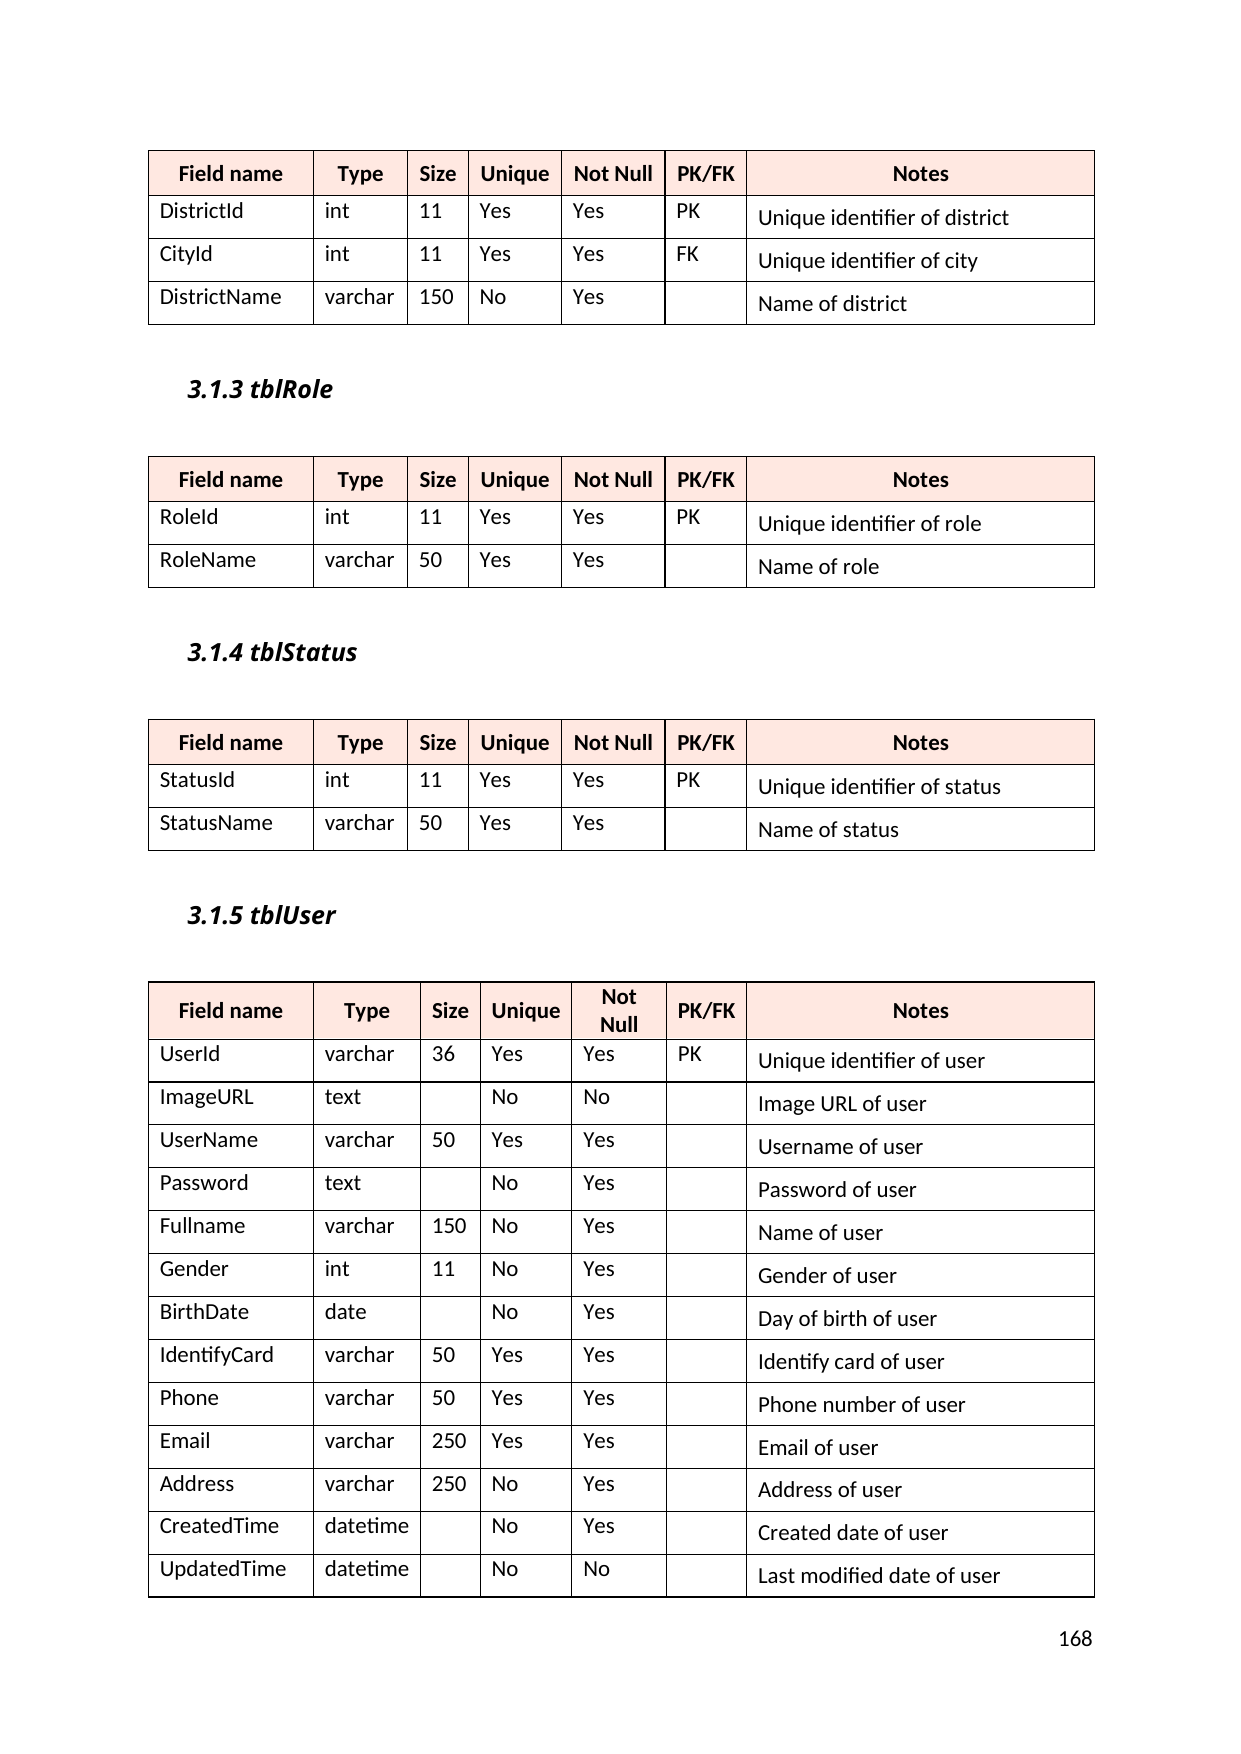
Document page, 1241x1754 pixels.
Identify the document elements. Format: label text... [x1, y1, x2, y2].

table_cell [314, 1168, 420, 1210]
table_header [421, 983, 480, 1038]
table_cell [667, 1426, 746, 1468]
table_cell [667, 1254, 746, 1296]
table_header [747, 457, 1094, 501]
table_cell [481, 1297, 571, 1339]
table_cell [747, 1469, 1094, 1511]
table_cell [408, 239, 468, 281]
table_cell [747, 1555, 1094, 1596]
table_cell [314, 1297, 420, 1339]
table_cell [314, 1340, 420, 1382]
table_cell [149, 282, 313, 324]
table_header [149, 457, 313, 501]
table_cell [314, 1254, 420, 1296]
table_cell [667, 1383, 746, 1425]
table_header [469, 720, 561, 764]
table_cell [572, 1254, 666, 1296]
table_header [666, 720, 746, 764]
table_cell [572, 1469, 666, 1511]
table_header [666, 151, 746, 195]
subtitle 3.1.3 tblRole [150, 372, 1093, 406]
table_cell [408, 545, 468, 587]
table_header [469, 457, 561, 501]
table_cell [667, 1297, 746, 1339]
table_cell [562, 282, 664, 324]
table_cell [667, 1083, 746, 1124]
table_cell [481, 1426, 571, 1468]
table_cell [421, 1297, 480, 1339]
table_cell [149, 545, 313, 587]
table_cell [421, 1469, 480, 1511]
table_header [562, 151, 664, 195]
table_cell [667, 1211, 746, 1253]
subtitle 3.1.4 tblStatus [150, 635, 1093, 669]
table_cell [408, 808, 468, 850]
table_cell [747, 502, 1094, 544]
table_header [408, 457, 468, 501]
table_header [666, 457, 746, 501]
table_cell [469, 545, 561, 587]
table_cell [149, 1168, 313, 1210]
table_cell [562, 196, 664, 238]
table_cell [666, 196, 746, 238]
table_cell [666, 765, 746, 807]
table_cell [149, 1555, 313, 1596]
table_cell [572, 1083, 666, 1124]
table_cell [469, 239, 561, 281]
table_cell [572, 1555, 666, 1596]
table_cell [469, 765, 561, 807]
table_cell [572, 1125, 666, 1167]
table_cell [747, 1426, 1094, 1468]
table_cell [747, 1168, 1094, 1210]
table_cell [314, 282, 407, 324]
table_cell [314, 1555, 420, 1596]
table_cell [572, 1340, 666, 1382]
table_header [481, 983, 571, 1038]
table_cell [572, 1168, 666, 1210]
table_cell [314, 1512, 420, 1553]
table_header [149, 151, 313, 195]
subtitle 3.1.5 tblUser [150, 898, 1093, 932]
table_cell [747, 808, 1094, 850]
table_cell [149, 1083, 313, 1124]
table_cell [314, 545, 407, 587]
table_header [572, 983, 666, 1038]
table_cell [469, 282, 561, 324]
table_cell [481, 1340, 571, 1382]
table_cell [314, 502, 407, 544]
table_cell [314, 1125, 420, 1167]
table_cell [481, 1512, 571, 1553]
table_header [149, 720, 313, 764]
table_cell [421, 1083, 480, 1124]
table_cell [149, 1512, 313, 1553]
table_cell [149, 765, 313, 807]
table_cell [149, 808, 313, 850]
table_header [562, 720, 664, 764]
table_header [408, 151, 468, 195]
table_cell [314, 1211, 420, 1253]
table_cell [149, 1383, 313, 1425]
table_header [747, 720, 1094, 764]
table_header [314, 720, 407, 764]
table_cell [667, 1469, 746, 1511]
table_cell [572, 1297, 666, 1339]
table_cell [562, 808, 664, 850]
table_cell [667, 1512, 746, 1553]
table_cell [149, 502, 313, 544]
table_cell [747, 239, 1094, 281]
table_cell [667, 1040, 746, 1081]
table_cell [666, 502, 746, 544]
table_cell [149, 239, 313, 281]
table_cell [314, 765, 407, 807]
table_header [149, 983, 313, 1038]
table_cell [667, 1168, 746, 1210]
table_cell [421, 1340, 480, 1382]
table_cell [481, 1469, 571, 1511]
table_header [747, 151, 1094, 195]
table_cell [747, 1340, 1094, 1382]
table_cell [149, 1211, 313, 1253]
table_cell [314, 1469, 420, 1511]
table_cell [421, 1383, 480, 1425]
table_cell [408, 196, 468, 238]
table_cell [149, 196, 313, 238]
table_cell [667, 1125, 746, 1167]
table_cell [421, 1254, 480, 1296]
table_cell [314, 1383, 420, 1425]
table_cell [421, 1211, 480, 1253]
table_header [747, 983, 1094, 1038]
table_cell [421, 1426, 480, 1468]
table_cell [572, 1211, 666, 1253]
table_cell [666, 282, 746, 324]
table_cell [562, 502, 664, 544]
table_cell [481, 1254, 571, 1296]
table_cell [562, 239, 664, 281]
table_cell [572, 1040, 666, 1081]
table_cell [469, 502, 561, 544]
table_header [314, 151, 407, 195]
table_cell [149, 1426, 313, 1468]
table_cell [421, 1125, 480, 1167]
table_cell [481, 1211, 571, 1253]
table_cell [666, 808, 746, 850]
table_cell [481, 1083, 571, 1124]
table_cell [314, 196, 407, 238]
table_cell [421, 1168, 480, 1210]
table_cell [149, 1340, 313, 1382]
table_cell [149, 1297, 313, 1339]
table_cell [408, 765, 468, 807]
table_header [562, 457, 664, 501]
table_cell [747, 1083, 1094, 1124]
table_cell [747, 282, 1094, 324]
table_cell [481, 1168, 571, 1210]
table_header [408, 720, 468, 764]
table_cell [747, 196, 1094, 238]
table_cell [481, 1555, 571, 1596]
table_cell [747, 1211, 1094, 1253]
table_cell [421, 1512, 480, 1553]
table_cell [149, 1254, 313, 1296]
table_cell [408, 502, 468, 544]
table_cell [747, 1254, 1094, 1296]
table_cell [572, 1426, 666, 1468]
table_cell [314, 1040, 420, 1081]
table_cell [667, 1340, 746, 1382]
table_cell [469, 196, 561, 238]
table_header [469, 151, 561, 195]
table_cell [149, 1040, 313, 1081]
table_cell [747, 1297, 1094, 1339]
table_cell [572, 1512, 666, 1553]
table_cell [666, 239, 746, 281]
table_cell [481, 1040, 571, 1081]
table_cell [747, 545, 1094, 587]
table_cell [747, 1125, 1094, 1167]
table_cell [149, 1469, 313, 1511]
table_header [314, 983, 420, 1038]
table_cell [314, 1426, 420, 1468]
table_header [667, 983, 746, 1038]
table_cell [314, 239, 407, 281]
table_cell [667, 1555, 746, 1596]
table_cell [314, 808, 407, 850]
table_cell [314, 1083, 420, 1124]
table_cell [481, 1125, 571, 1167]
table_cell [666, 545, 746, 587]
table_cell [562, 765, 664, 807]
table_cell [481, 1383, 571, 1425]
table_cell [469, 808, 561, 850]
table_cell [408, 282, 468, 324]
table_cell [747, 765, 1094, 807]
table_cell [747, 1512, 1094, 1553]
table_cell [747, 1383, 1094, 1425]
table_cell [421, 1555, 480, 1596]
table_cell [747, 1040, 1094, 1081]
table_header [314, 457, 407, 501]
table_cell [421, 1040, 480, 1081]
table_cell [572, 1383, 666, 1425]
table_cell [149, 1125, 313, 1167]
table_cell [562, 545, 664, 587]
